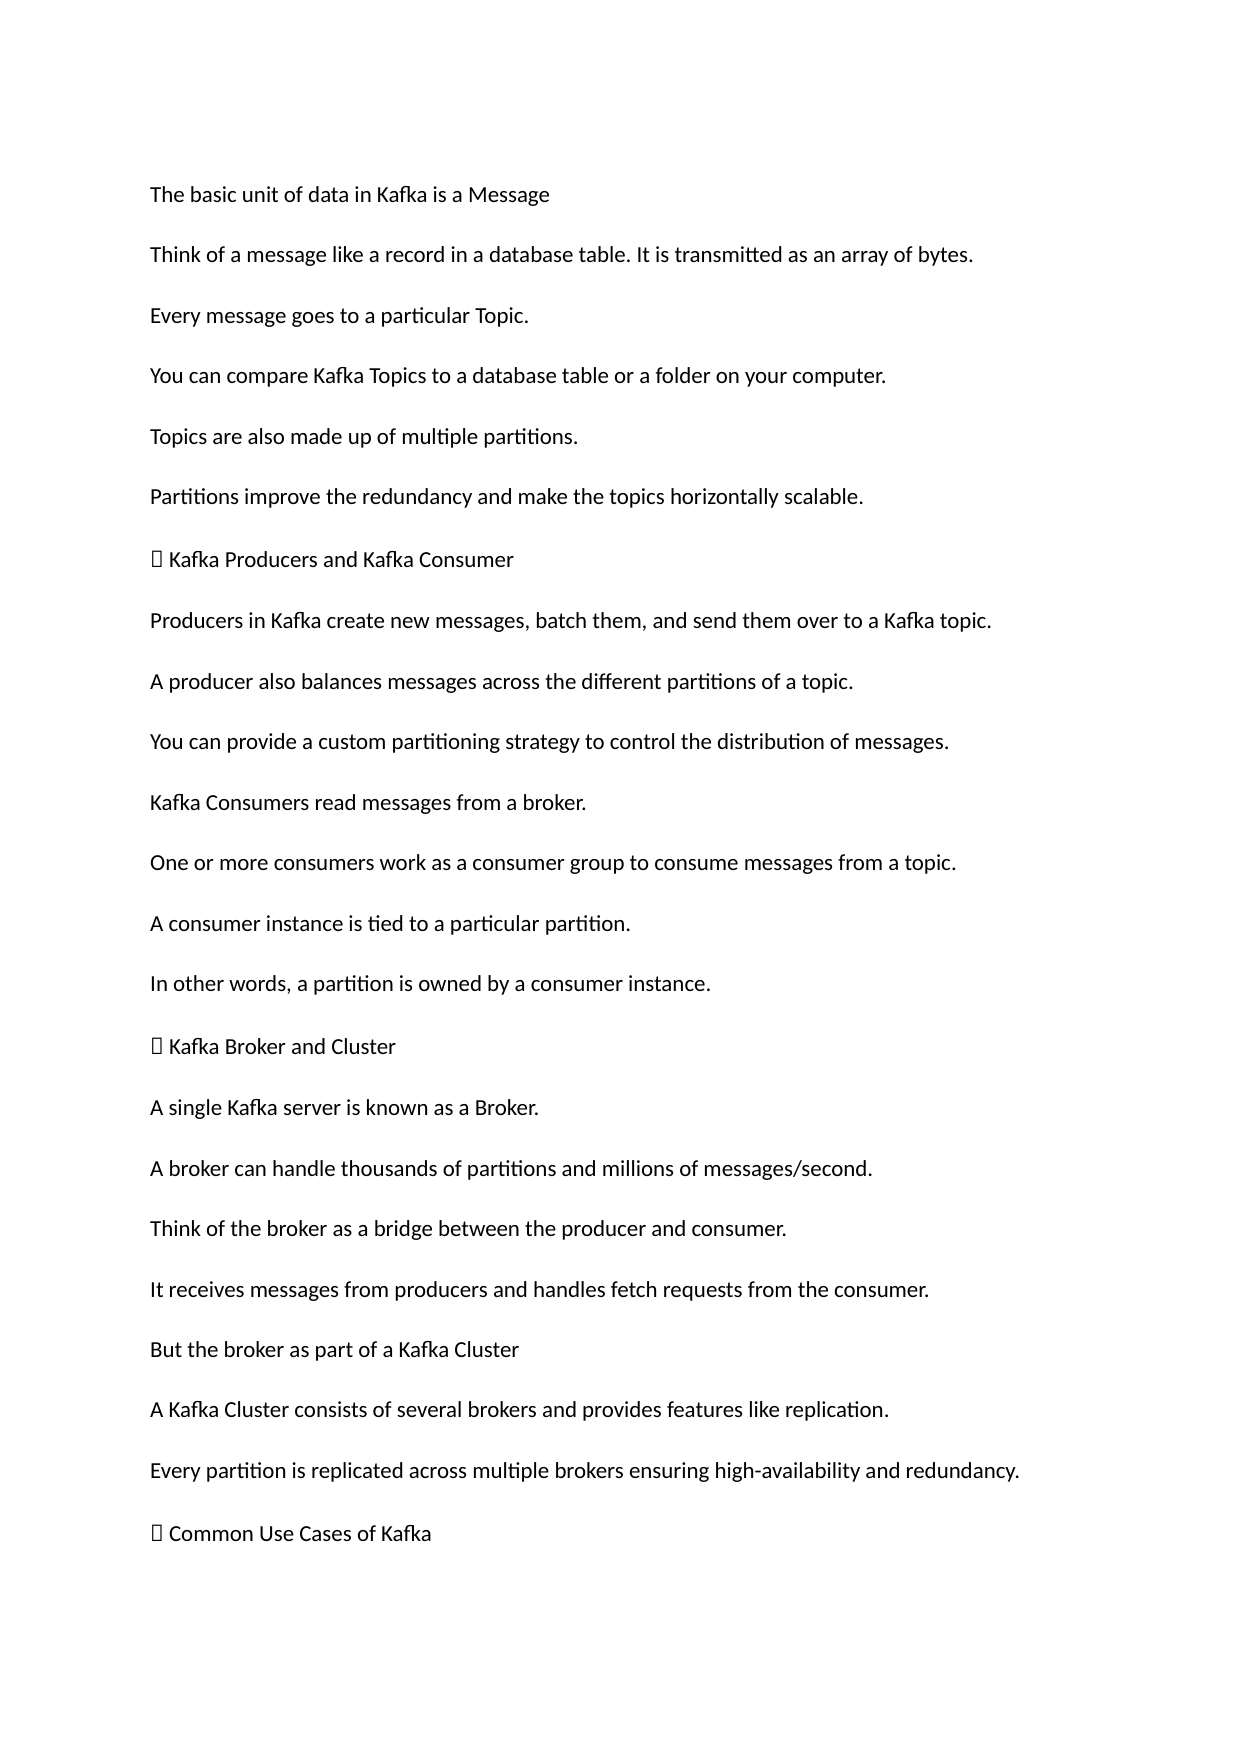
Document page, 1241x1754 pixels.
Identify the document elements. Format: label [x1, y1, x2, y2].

text [150, 150, 1090, 1578]
